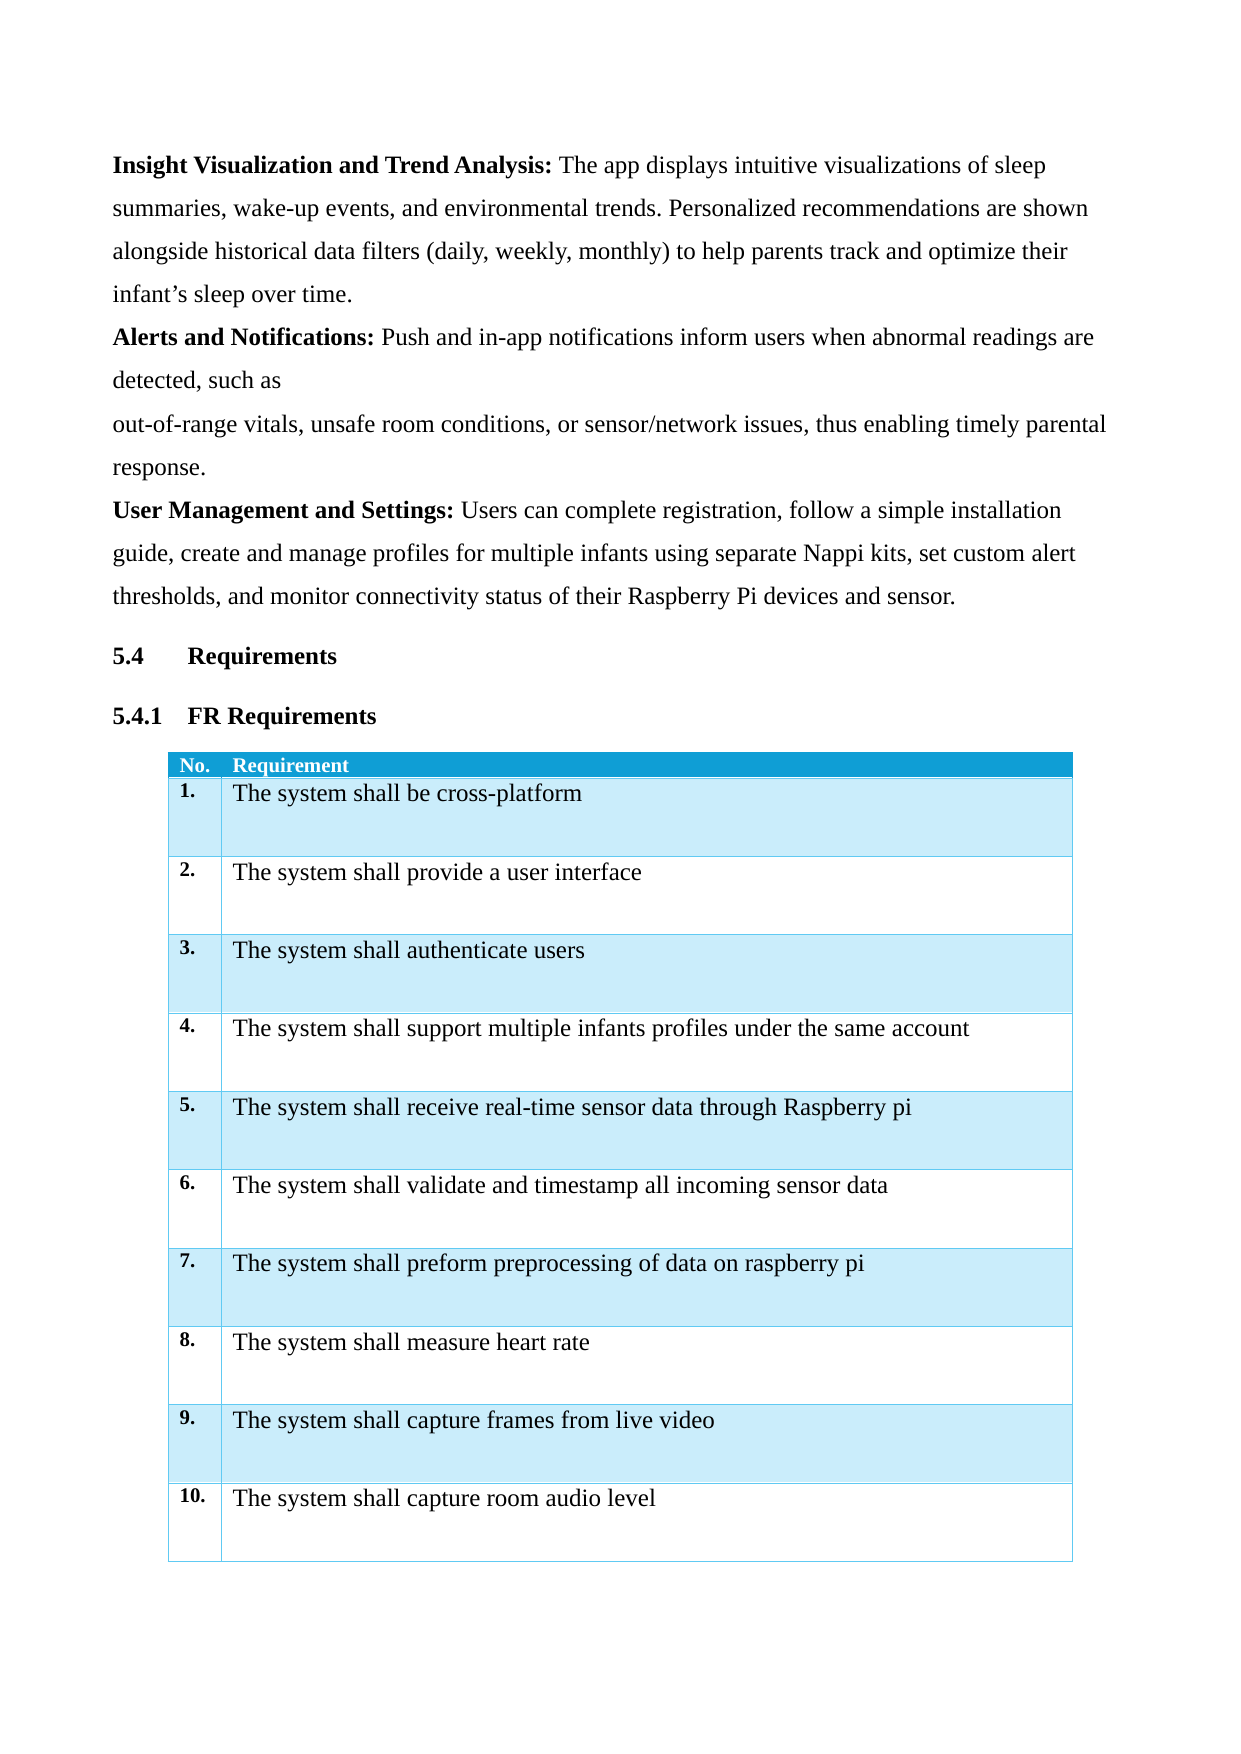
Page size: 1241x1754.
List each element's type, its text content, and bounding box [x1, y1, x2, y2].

table_cell The system shall capture frames from live video [222, 1405, 1072, 1482]
table_cell The system shall support multiple infants profiles under the same account [222, 1014, 1072, 1091]
table_cell [169, 857, 221, 934]
table_cell [169, 935, 221, 1012]
table_cell The system shall authenticate users [222, 935, 1072, 1012]
table_cell The system shall preform preprocessing of data on raspberry pi [222, 1249, 1072, 1326]
table_header Requirement [222, 753, 1072, 777]
text Alerts and Notifications: Push and in-app notifications inform users when abnormal readings are detected, such as out-of-range vitals, unsafe room conditions, or sensor/network issues, thus enabling timely parental response. [112, 322, 1128, 481]
table_cell [169, 1170, 221, 1247]
subtitle FR Requirements [112, 701, 1128, 729]
table_cell The system shall be cross-platform [222, 779, 1072, 856]
table_cell [169, 1484, 221, 1561]
table_cell [169, 1092, 221, 1169]
table_cell The system shall receive real-time sensor data through Raspberry pi [222, 1092, 1072, 1169]
table_cell The system shall provide a user interface [222, 857, 1072, 934]
table_cell The system shall capture room audio level [222, 1484, 1072, 1561]
text User Management and Settings: Users can complete registration, follow a simple installation guide, create and manage profiles for multiple infants using separate Nappi kits, set custom alert thresholds, and monitor connectivity status of their Raspberry Pi devices and sensor. [112, 495, 1128, 610]
text Insight Visualization and Trend Analysis: The app displays intuitive visualizations of sleep summaries, wake-up events, and environmental trends. Personalized recommendations are shown alongside historical data filters (daily, weekly, monthly) to help parents track and optimize their infant’s sleep over time. [112, 150, 1128, 308]
table_cell [169, 1327, 221, 1404]
subtitle Requirements [112, 641, 1128, 670]
table_cell The system shall measure heart rate [222, 1327, 1072, 1404]
table_cell [169, 779, 221, 856]
table_cell The system shall validate and timestamp all incoming sensor data [222, 1170, 1072, 1247]
table_header No. [169, 753, 221, 777]
table_cell [169, 1405, 221, 1482]
table_cell [169, 1014, 221, 1091]
table_cell [169, 1249, 221, 1326]
